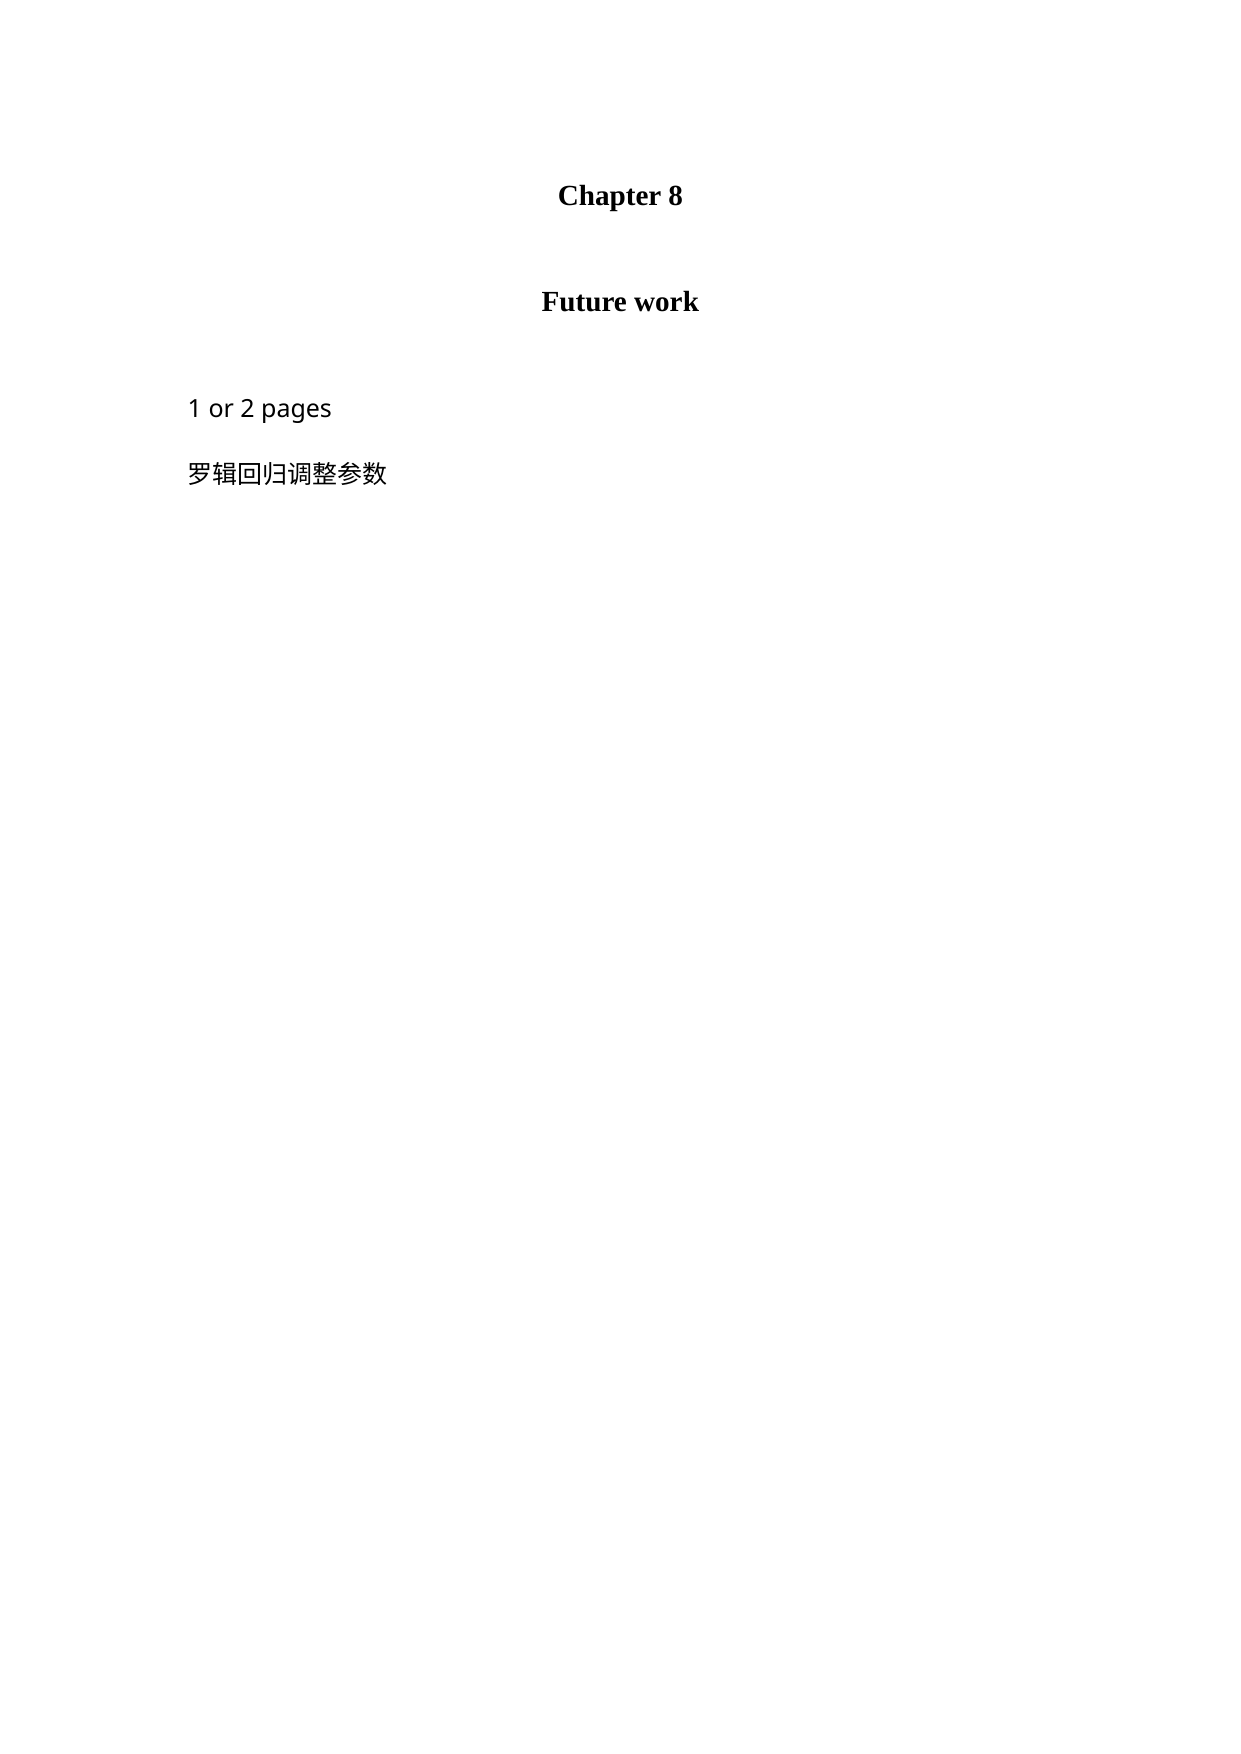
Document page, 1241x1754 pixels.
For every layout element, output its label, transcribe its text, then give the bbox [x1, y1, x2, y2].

subtitle Future work [187, 269, 1053, 334]
text 1 or 2 pages [187, 376, 1053, 441]
text 罗辑回归调整参数 [187, 441, 1053, 506]
subtitle Chapter 8 [187, 162, 1053, 227]
